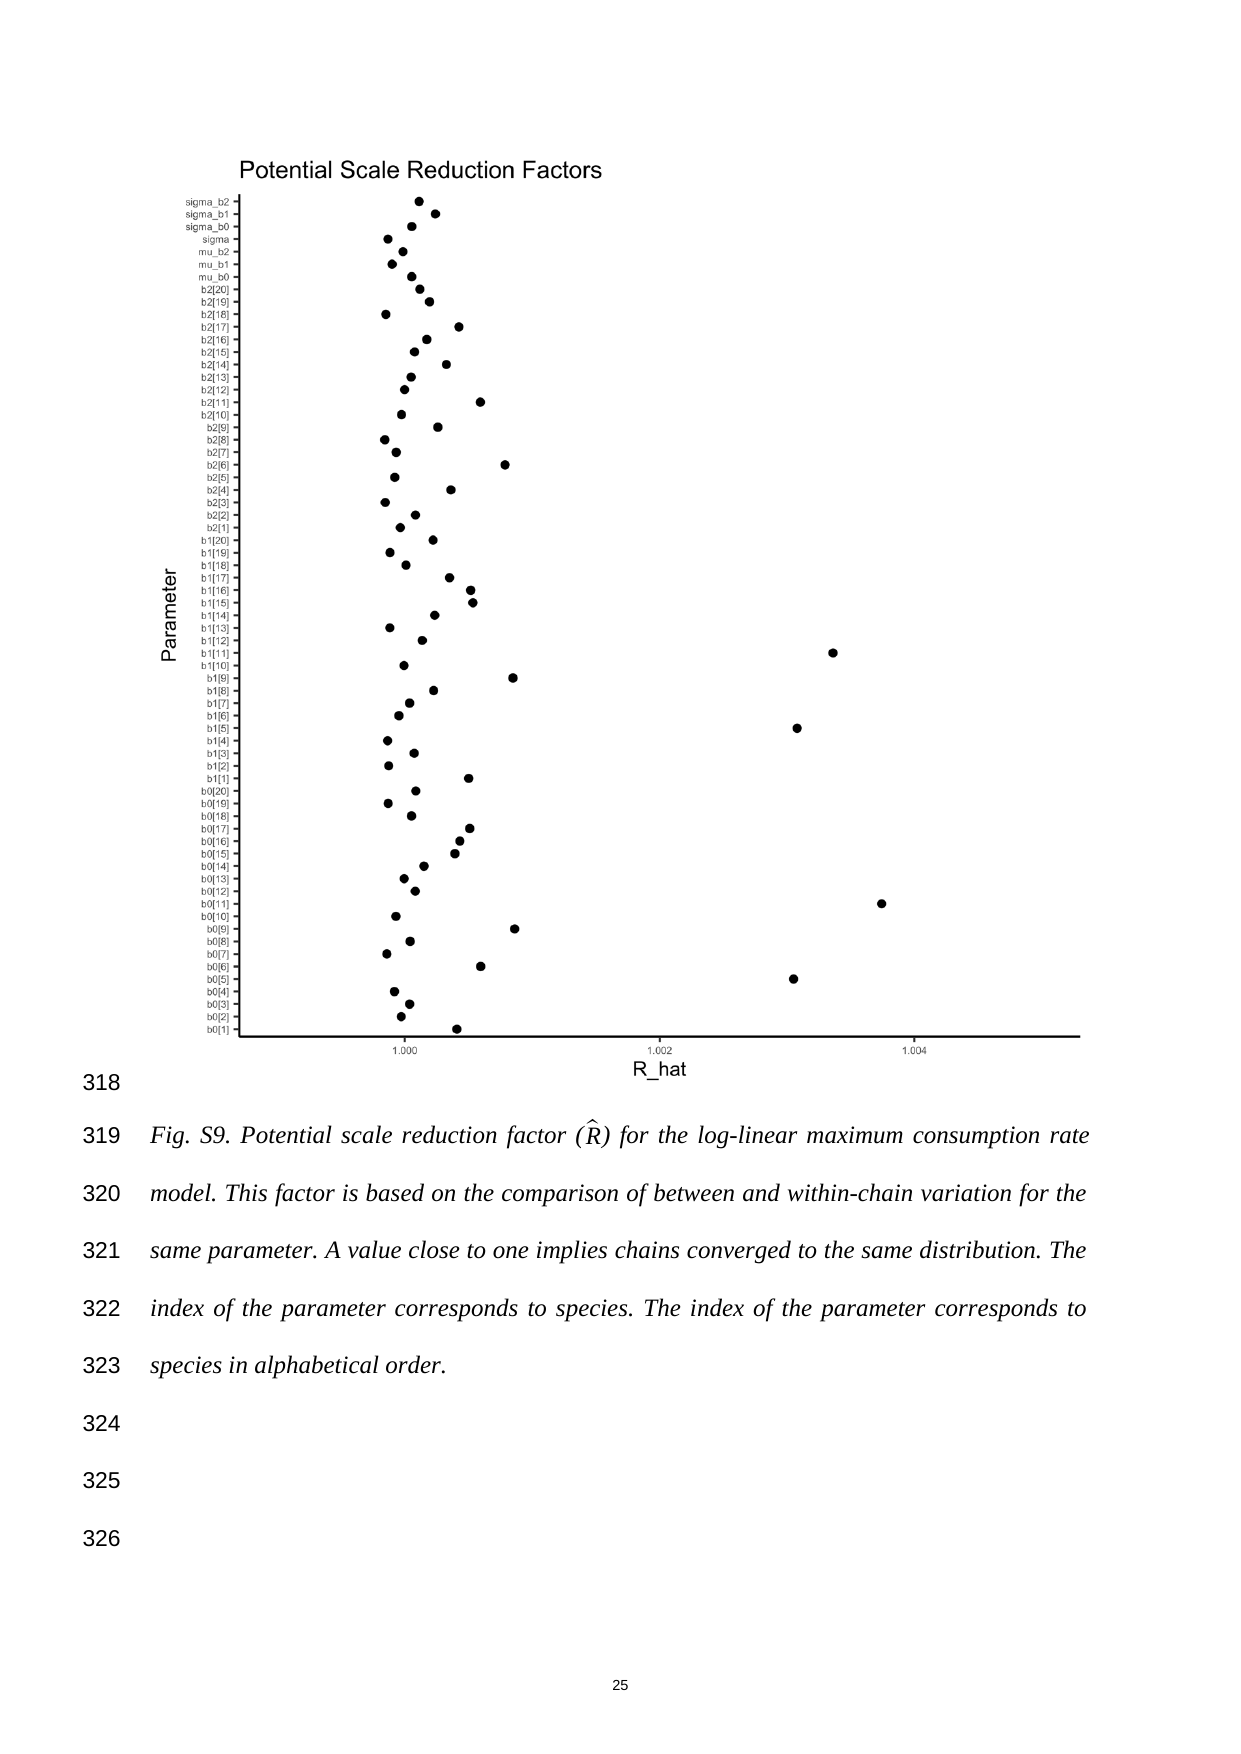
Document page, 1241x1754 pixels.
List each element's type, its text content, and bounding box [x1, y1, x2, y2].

text Fig. S9. Potential scale reduction factor () for the log-linear maximum consumption rate model. This factor is based on the comparison of between and within-chain variation for the same parameter. A value close to one implies chains converged to the same distribution. The index of the parameter corresponds to species. The index of the parameter corresponds to species in alphabetical order. [150, 1119, 1090, 1379]
picture [150, 150, 1091, 1091]
